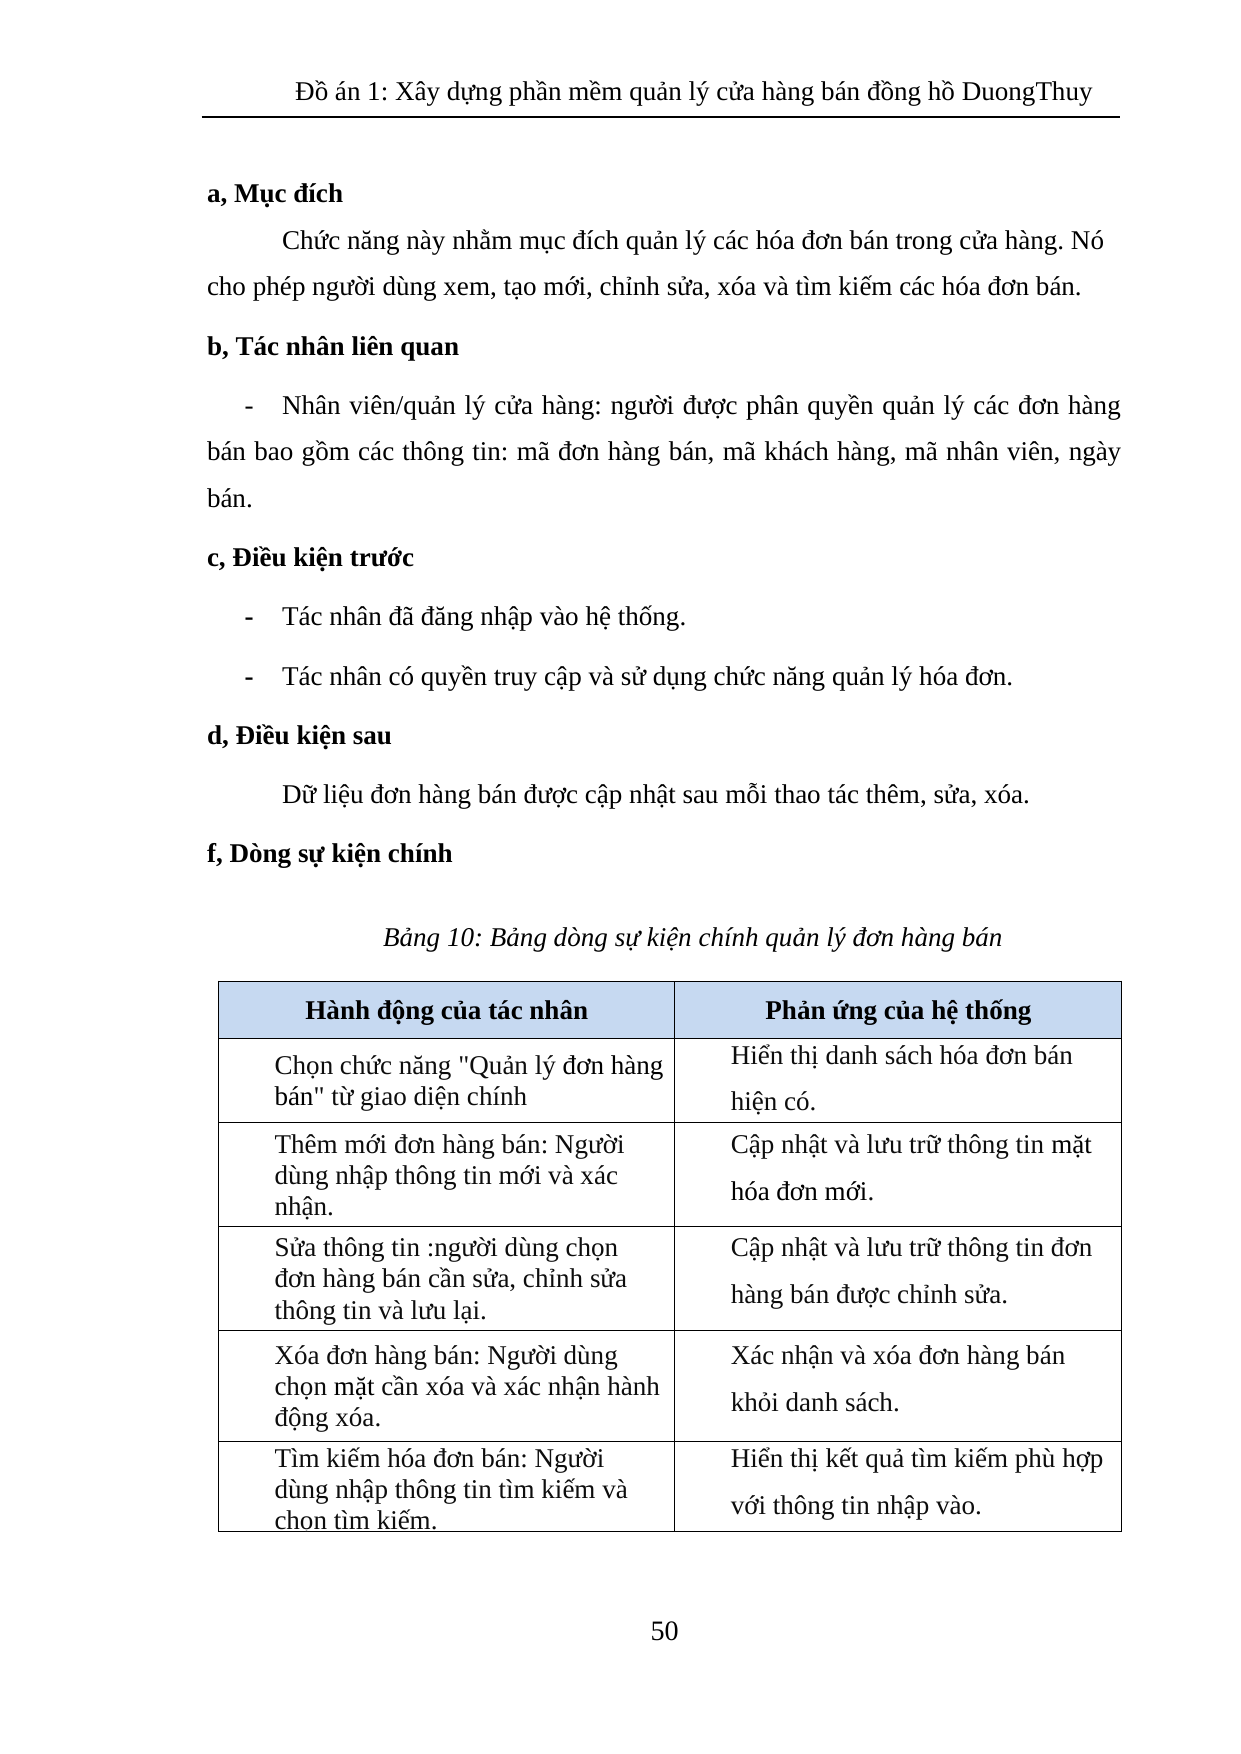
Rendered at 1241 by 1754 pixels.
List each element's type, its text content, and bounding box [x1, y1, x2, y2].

list Tác nhân đã đăng nhập vào hệ thống. [244, 601, 1122, 632]
text a, Mục đích [207, 177, 1122, 208]
table_cell Xóa đơn hàng bán: Người dùng chọn mặt cần xóa và xác nhận hành động xóa. [219, 1331, 674, 1441]
text b, Tác nhân liên quan [207, 330, 1122, 361]
table_cell Thêm mới đơn hàng bán: Người dùng nhập thông tin mới và xác nhận. [219, 1123, 674, 1226]
text c, Điều kiện trước [207, 541, 1122, 572]
table_header Hành động của tác nhân [219, 982, 674, 1038]
text Dữ liệu đơn hàng bán được cập nhật sau mỗi thao tác thêm, sửa, xóa. [207, 778, 1122, 809]
text f, Dòng sự kiện chính [207, 837, 1122, 868]
table_cell Hiển thị danh sách hóa đơn bán hiện có. [675, 1039, 1121, 1122]
table_cell Xác nhận và xóa đơn hàng bán khỏi danh sách. [675, 1331, 1121, 1441]
list Tác nhân có quyền truy cập và sử dụng chức năng quản lý hóa đơn. [244, 660, 1122, 691]
table_header Phản ứng của hệ thống [675, 982, 1121, 1038]
text Chức năng này nhằm mục đích quản lý các hóa đơn bán trong cửa hàng. Nó cho phép người dùng xem, tạo mới, chỉnh sửa, xóa và tìm kiếm các hóa đơn bán. [207, 224, 1122, 302]
table_cell Cập nhật và lưu trữ thông tin đơn hàng bán được chỉnh sửa. [675, 1227, 1121, 1329]
table_cell Hiển thị kết quả tìm kiếm phù hợp với thông tin nhập vào. [675, 1442, 1121, 1531]
text d, Điều kiện sau [207, 719, 1122, 750]
text Bảng 10: Bảng dòng sự kiện chính quản lý đơn hàng bán [207, 921, 1122, 952]
table_cell Cập nhật và lưu trữ thông tin mặt hóa đơn mới. [675, 1123, 1121, 1226]
table_cell Tìm kiếm hóa đơn bán: Người dùng nhập thông tin tìm kiếm và chọn tìm kiếm. [219, 1442, 674, 1531]
table_cell Sửa thông tin :người dùng chọn đơn hàng bán cần sửa, chỉnh sửa thông tin và lưu lại. [219, 1227, 674, 1329]
table_cell Chọn chức năng "Quản lý đơn hàng bán" từ giao diện chính [219, 1039, 674, 1122]
list Nhân viên/quản lý cửa hàng: người được phân quyền quản lý các đơn hàng bán bao gồm các thông tin: mã đơn hàng bán, mã khách hàng, mã nhân viên, ngày bán. [207, 389, 1122, 513]
